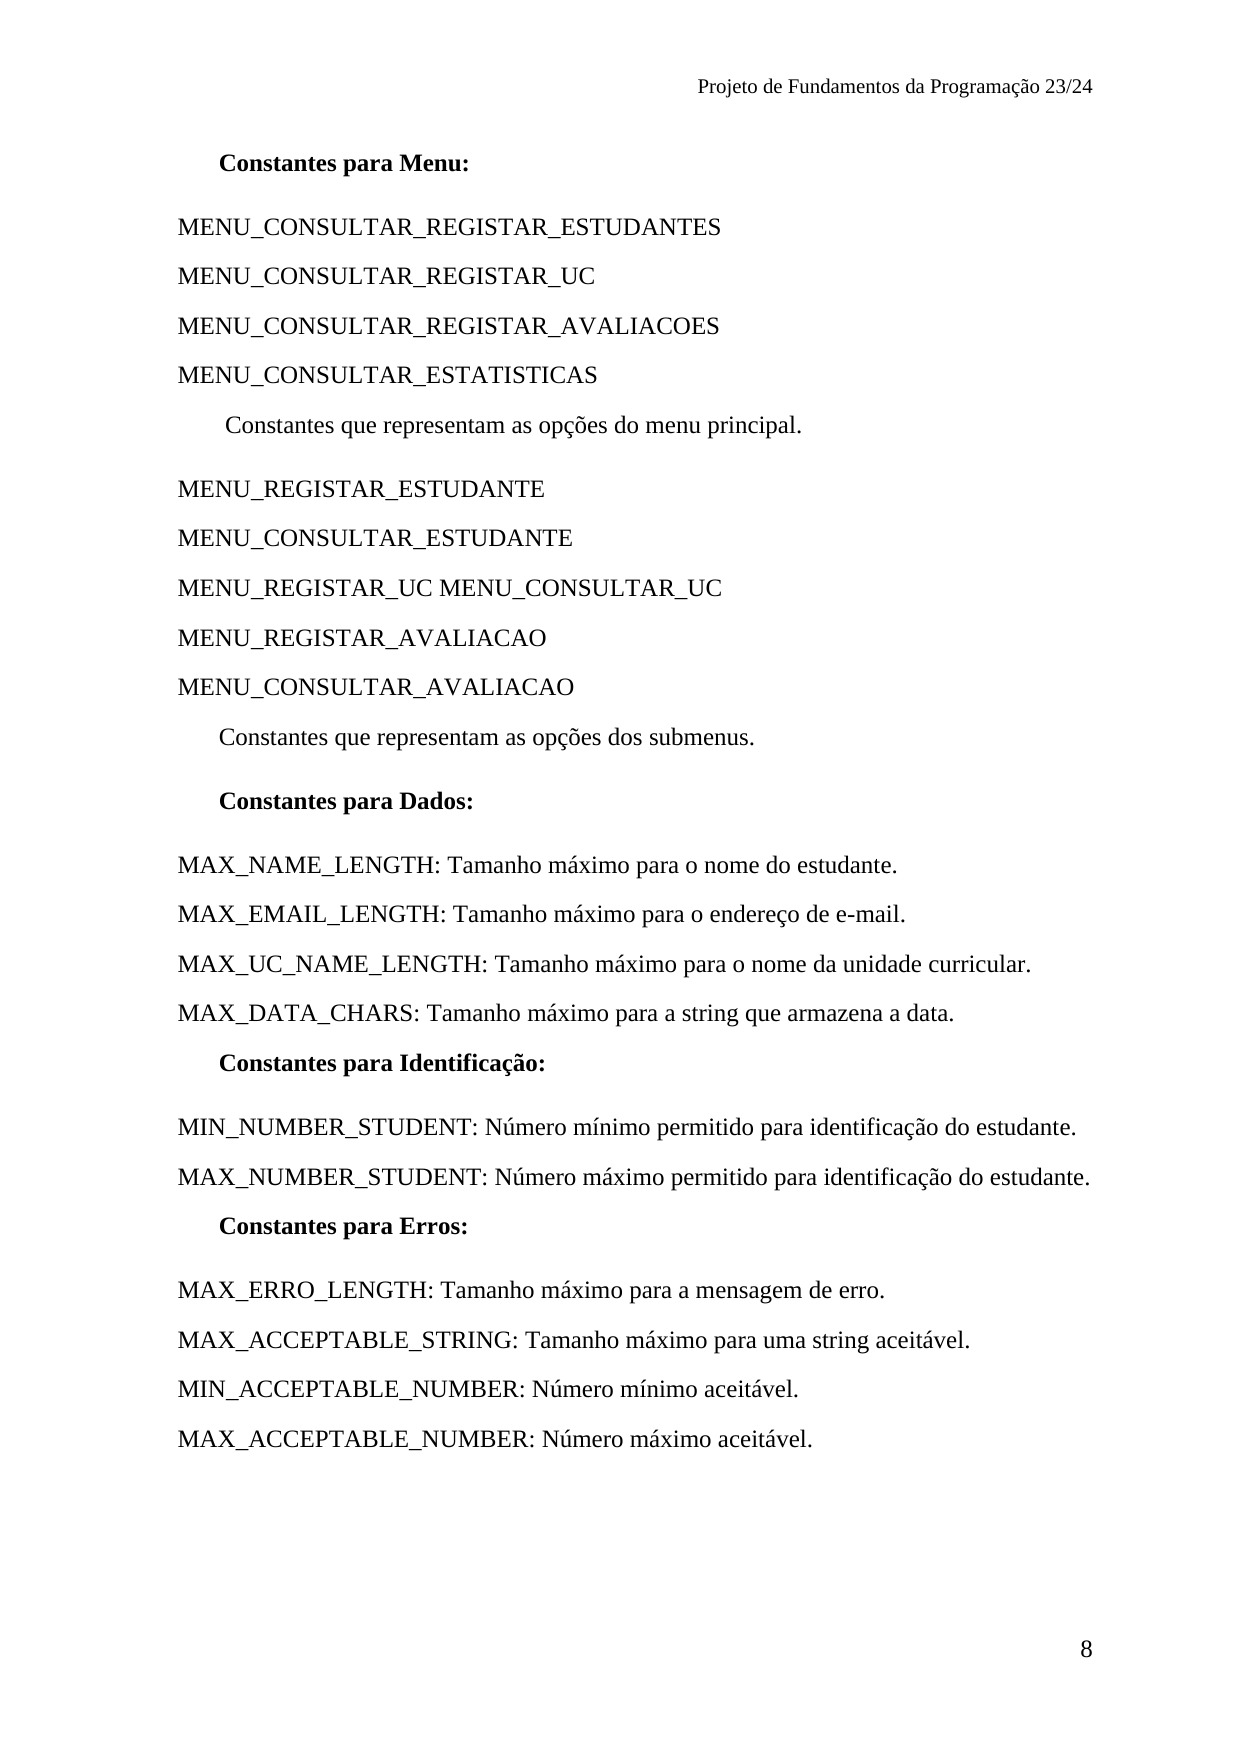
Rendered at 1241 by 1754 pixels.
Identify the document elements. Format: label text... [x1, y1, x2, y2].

text MIN_ACCEPTABLE_NUMBER: Número mínimo aceitável. [177, 1374, 1092, 1403]
text MENU_REGISTAR_ESTUDANTE [177, 474, 1092, 503]
text MAX_NUMBER_STUDENT: Número máximo permitido para identificação do estudante. [177, 1162, 1092, 1190]
text MENU_REGISTAR_AVALIACAO [177, 623, 1092, 651]
text MAX_ACCEPTABLE_STRING: Tamanho máximo para uma string aceitável. [177, 1325, 1092, 1353]
text MAX_UC_NAME_LENGTH: Tamanho máximo para o nome da unidade curricular. [177, 949, 1092, 978]
text MAX_NAME_LENGTH: Tamanho máximo para o nome do estudante. [177, 850, 1092, 878]
text Constantes para Dados: [177, 786, 1092, 814]
text MIN_NUMBER_STUDENT: Número mínimo permitido para identificação do estudante. [177, 1112, 1092, 1141]
text MAX_DATA_CHARS: Tamanho máximo para a string que armazena a data. [177, 998, 1092, 1027]
text MENU_CONSULTAR_REGISTAR_AVALIACOES [177, 311, 1092, 339]
text Constantes para Menu: [177, 148, 1092, 176]
text MAX_ACCEPTABLE_NUMBER: Número máximo aceitável. [177, 1424, 1092, 1453]
text Constantes que representam as opções do menu principal. [177, 410, 1092, 439]
text MAX_ERRO_LENGTH: Tamanho máximo para a mensagem de erro. [177, 1275, 1092, 1304]
text MENU_CONSULTAR_REGISTAR_UC [177, 261, 1092, 290]
text MENU_REGISTAR_UC MENU_CONSULTAR_UC [177, 573, 1092, 602]
text Constantes que representam as opções dos submenus. [177, 722, 1092, 751]
text MENU_CONSULTAR_AVALIACAO [177, 672, 1092, 701]
text Constantes para Erros: [177, 1211, 1092, 1240]
text MENU_CONSULTAR_ESTATISTICAS [177, 360, 1092, 389]
text MENU_CONSULTAR_ESTUDANTE [177, 523, 1092, 552]
text Constantes para Identificação: [177, 1048, 1092, 1077]
text MAX_EMAIL_LENGTH: Tamanho máximo para o endereço de e-mail. [177, 899, 1092, 928]
text MENU_CONSULTAR_REGISTAR_ESTUDANTES [177, 212, 1092, 240]
